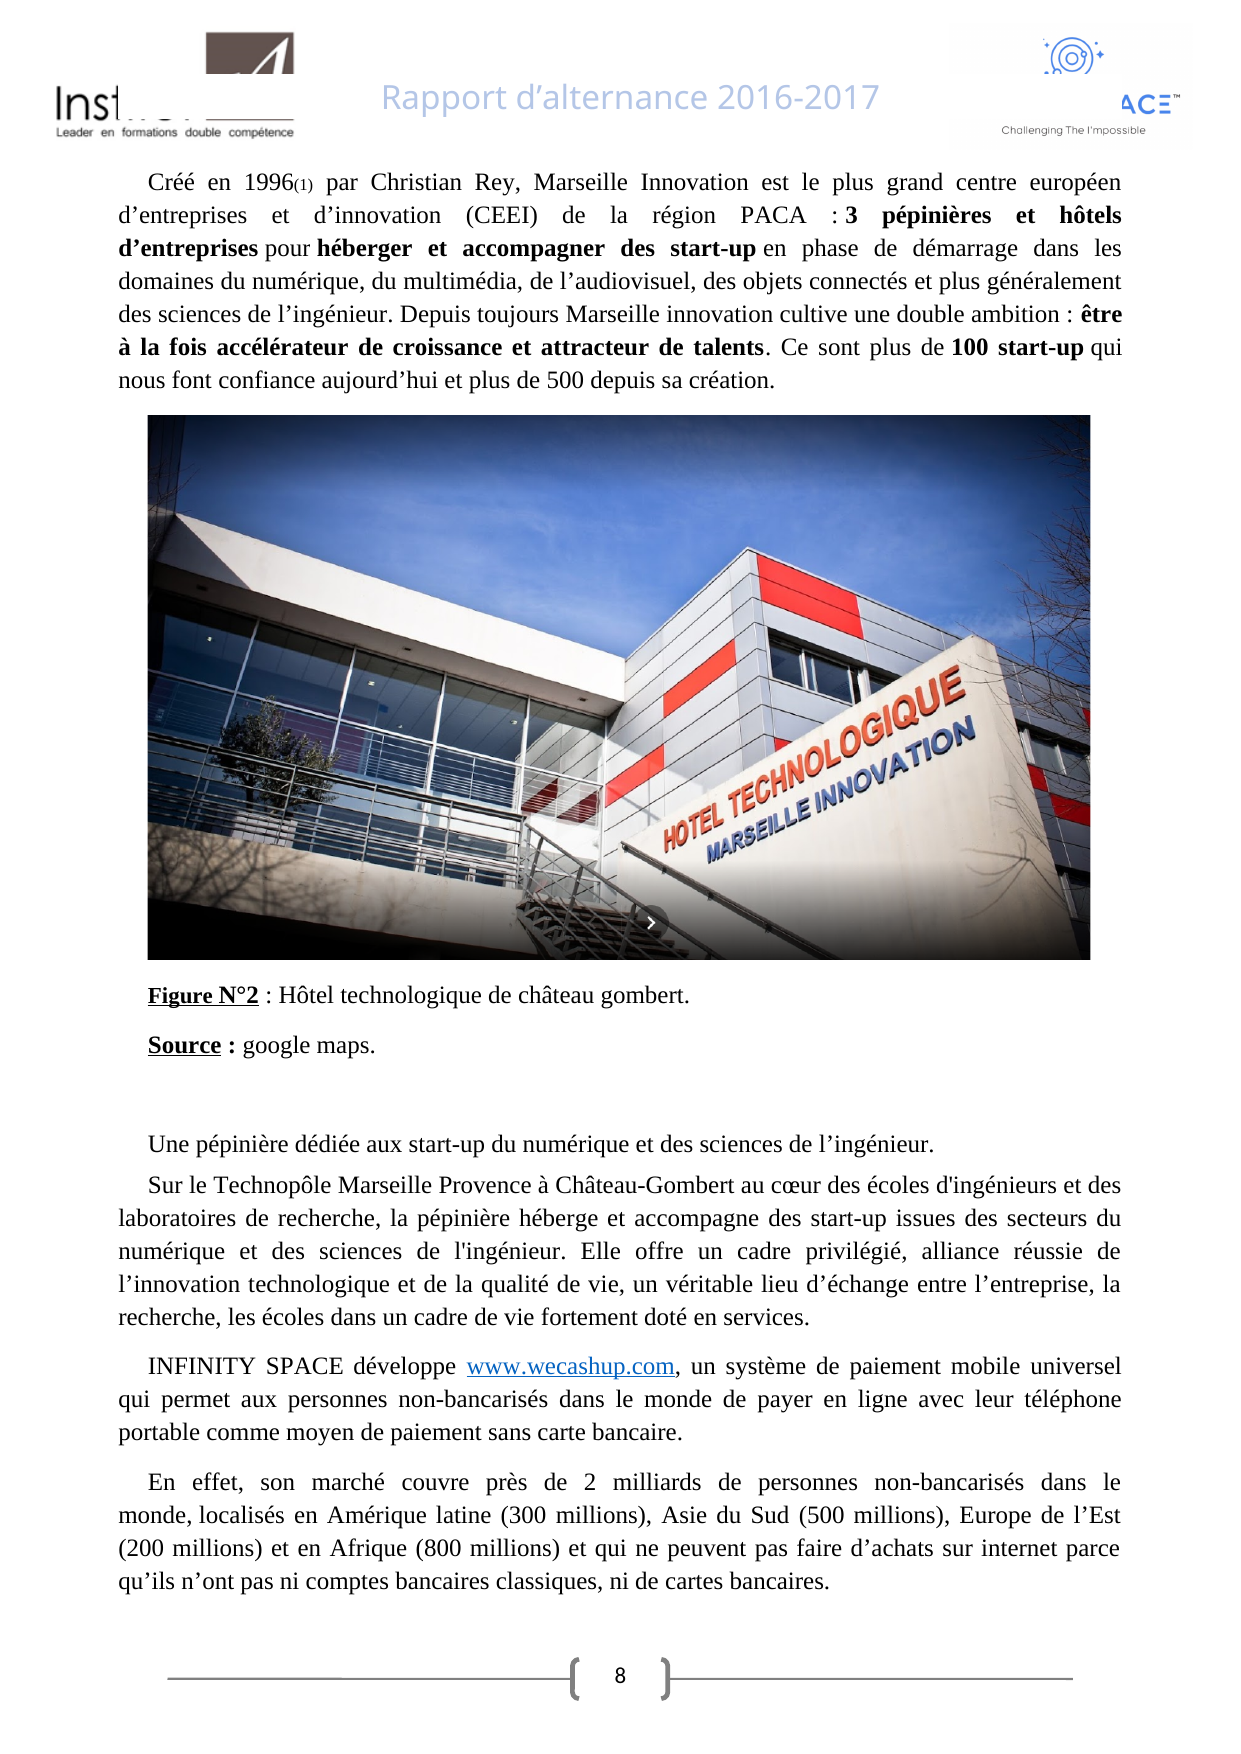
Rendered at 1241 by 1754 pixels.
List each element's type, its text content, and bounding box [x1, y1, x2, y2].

text INFINITY SPACE développe www.wecashup.com, un système de paiement mobile universel qui permet aux personnes non-bancarisés dans le monde de payer en ligne avec leur téléphone portable comme moyen de paiement sans carte bancaire. [118, 1351, 1122, 1446]
text Sur le Technopôle Marseille Provence à Château-Gombert au cœur des écoles d'ingénieurs et des laboratoires de recherche, la pépinière héberge et accompagne des start-up issues des secteurs du numérique et des sciences de l'ingénieur. Elle offre un cadre privilégié, alliance réussie de l’innovation technologique et de la qualité de vie, un véritable lieu d’échange entre l’entreprise, la recherche, les écoles dans un cadre de vie fortement doté en services. [118, 1170, 1122, 1331]
picture [949, 23, 1193, 150]
text Figure N°2 : Hôtel technologique de château gombert. [118, 980, 1122, 1009]
text Créé en 1996(1) par Christian Rey, Marseille Innovation est le plus grand centre européen d’entreprises et d’innovation (CEEI) de la région PACA : 3 pépinières et hôtels d’entreprises pour héberger et accompagner des start-up en phase de démarrage dans les domaines du numérique, du multimédia, de l’audiovisuel, des objets connectés et plus généralement des sciences de l’ingénieur. Depuis toujours Marseille innovation cultive une double ambition : être à la fois accélérateur de croissance et attracteur de talents. Ce sont plus de 100 start-up qui nous font confiance aujourd’hui et plus de 500 depuis sa création. [118, 328, 1122, 394]
picture [147, 415, 1091, 960]
text En effet, son marché couvre près de 2 milliards de personnes non-bancarisés dans le monde, localisés en Amérique latine (300 millions), Asie du Sud (500 millions), Europe de l’Est (200 millions) et en Afrique (800 millions) et qui ne peuvent pas faire d’achats sur internet parce qu’ils n’ont pas ni comptes bancaires classiques, ni de cartes bancaires. [118, 1467, 1122, 1594]
text Créé en 1996(1) par Christian Rey, Marseille Innovation est le plus grand centre européen d’entreprises et d’innovation (CEEI) de la région PACA : 3 pépinières et hôtels d’entreprises pour héberger et accompagner des start-up en phase de démarrage dans les domaines du numérique, du multimédia, de l’audiovisuel, des objets connectés et plus généralement des sciences de l’ingénieur. Depuis toujours Marseille innovation cultive une double ambition : être à la fois accélérateur de croissance et attracteur de talents. Ce sont plus de 100 start-up qui nous font confiance aujourd’hui et plus de 500 depuis sa création. [118, 229, 1122, 266]
picture [49, 21, 307, 150]
text Source : google maps. [118, 1030, 1122, 1059]
text Une pépinière dédiée aux start-up du numérique et des sciences de l’ingénieur. [118, 1129, 1122, 1158]
